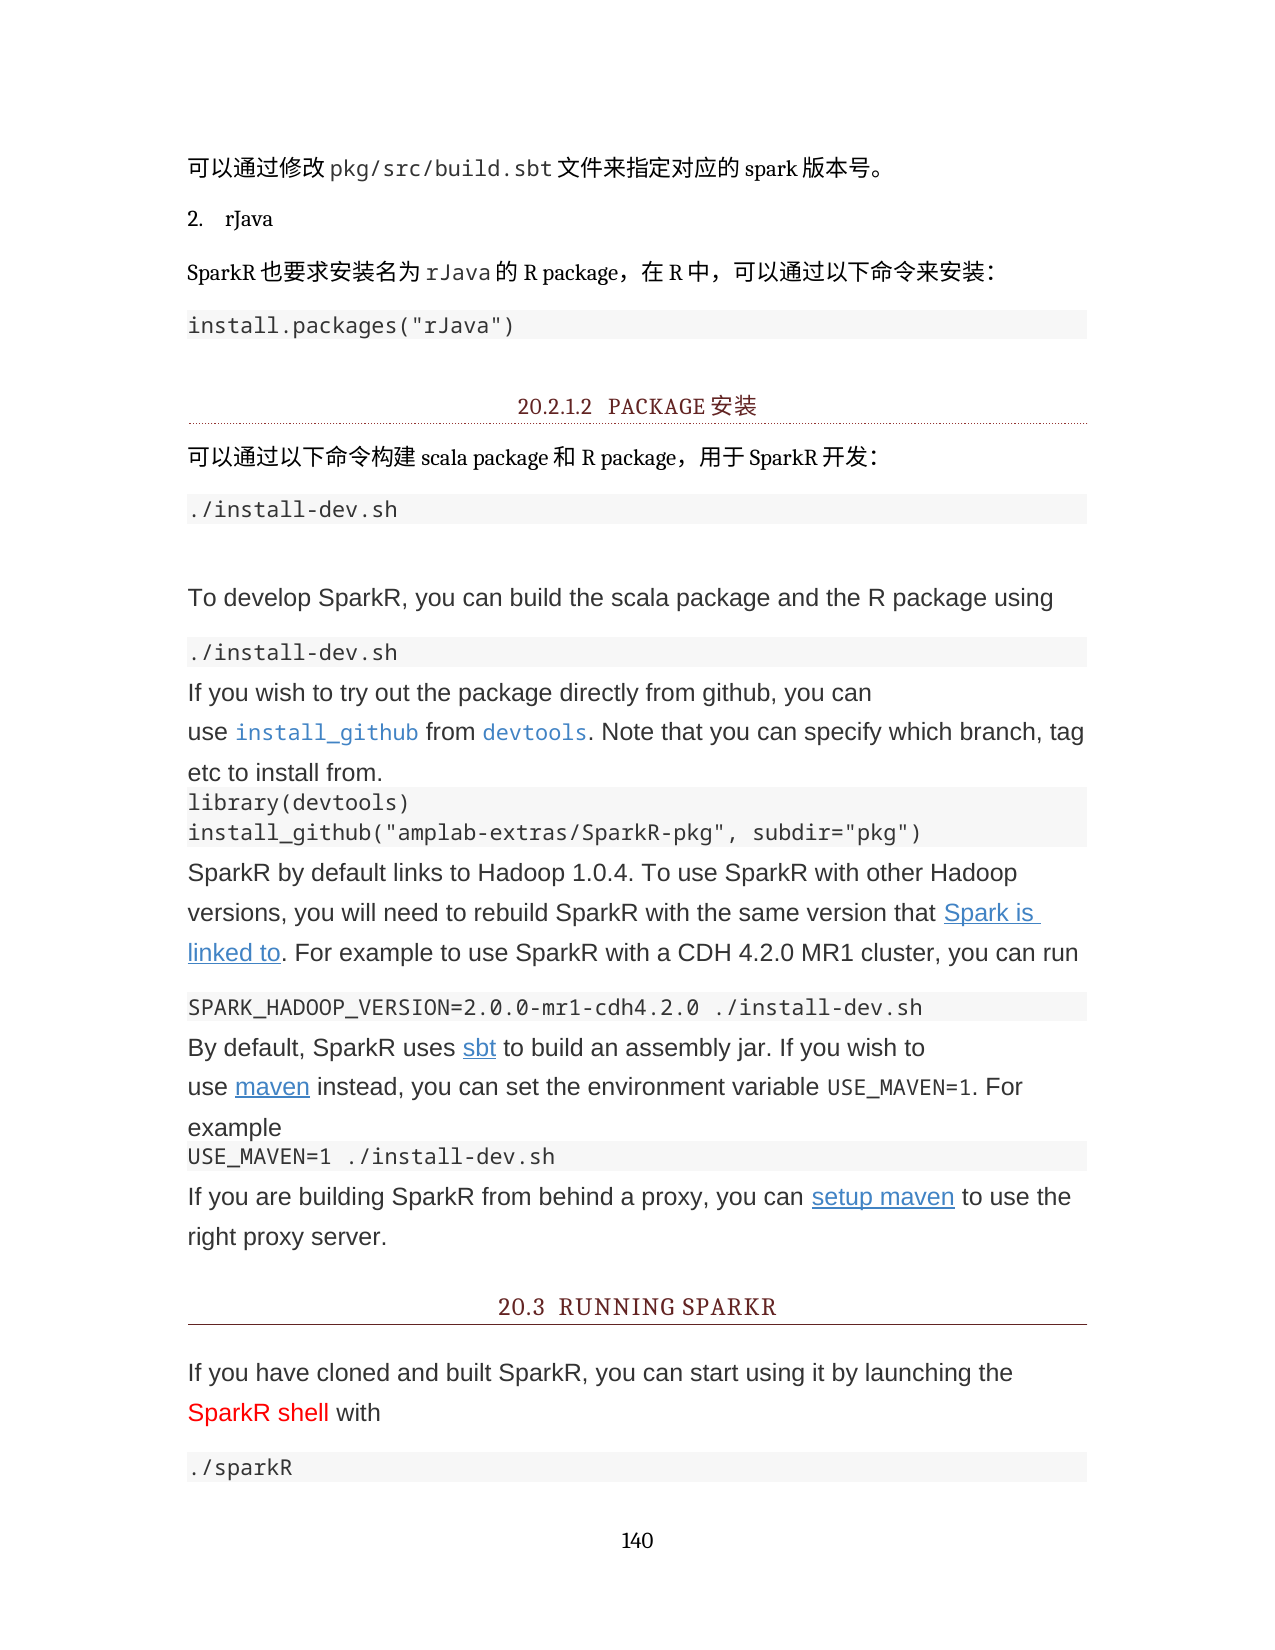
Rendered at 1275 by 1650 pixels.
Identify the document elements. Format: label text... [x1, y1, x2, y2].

text library(devtools) [187, 787, 1087, 817]
text If you wish to try out the package directly from github, you can use install_github from devtools. Note that you can specify which branch, tag etc to install from. [187, 667, 1087, 787]
text install.packages("rJava") [187, 310, 1087, 339]
text SparkR by default links to Hadoop 1.0.4. To use SparkR with other Hadoop versions, you will need to rebuild SparkR with the same version that Spark is linked to. For example to use SparkR with a CDH 4.2.0 MR1 cluster, you can run [187, 847, 1087, 967]
text To develop SparkR, you can build the scala package and the R package using [187, 572, 1087, 612]
text ./install-dev.sh [187, 494, 1087, 524]
text 可以通过修改pkg/src/build.sbt文件来指定对应的spark版本号。 [187, 150, 1087, 183]
text SPARK_HADOOP_VERSION=2.0.0-mr1-cdh4.2.0 ./install-dev.sh [187, 992, 1087, 1021]
text SparkR也要求安装名为rJava的 R package，在R中，可以通过以下命令来安装： [187, 254, 1087, 287]
subtitle Running sparkR [187, 1293, 1087, 1325]
text If you have cloned and built SparkR, you can start using it by launching the SparkR shell with [187, 1347, 1087, 1427]
text USE_MAVEN=1 ./install-dev.sh [187, 1141, 1087, 1171]
subtitle package安装 [187, 388, 1087, 424]
text install_github("amplab-extras/SparkR-pkg", subdir="pkg") [187, 817, 1087, 847]
text If you are building SparkR from behind a proxy, you can setup maven to use the right proxy server. [187, 1171, 1087, 1251]
text By default, SparkR uses sbt to build an assembly jar. If you wish to use maven instead, you can set the environment variable USE_MAVEN=1. For example [187, 1021, 1087, 1141]
text 可以通过以下命令构建scala package 和 R package，用于SparkR开发： [187, 438, 1087, 472]
text ./install-dev.sh [187, 637, 1087, 667]
text ./sparkR [187, 1452, 1087, 1482]
list rJava [187, 206, 1087, 232]
